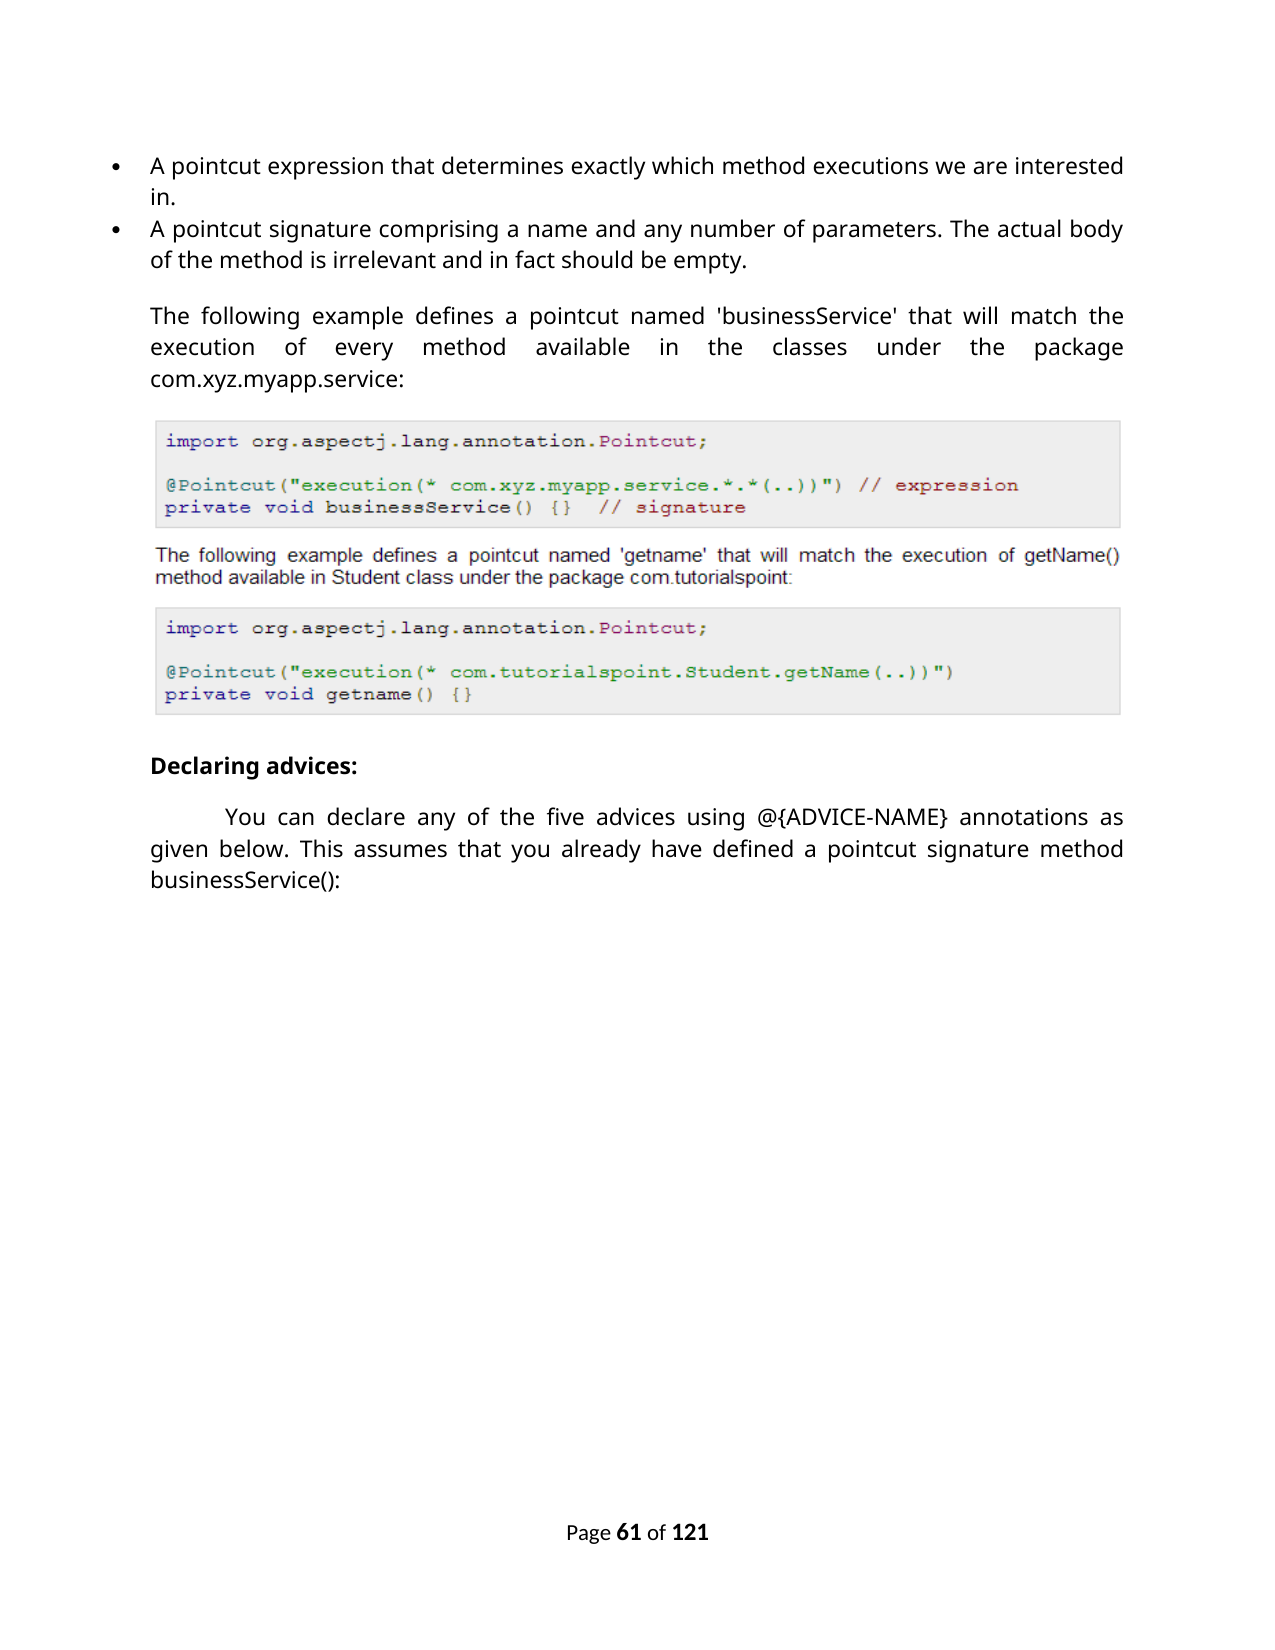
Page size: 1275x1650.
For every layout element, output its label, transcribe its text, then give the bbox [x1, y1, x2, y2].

list A pointcut signature comprising a name and any number of parameters. The actual body of the method is irrelevant and in fact should be empty. [112, 212, 1125, 275]
picture [150, 418, 1124, 719]
text The following example defines a pointcut named 'businessService' that will match the execution of every method available in the classes under the package com.xyz.myapp.service: [150, 300, 1125, 394]
subtitle Declaring advices: [150, 744, 1120, 781]
text You can declare any of the five advices using @{ADVICE-NAME} annotations as given below. This assumes that you already have defined a pointcut signature method businessService(): [150, 801, 1125, 895]
list A pointcut expression that determines exactly which method executions we are interested in. [112, 150, 1125, 212]
